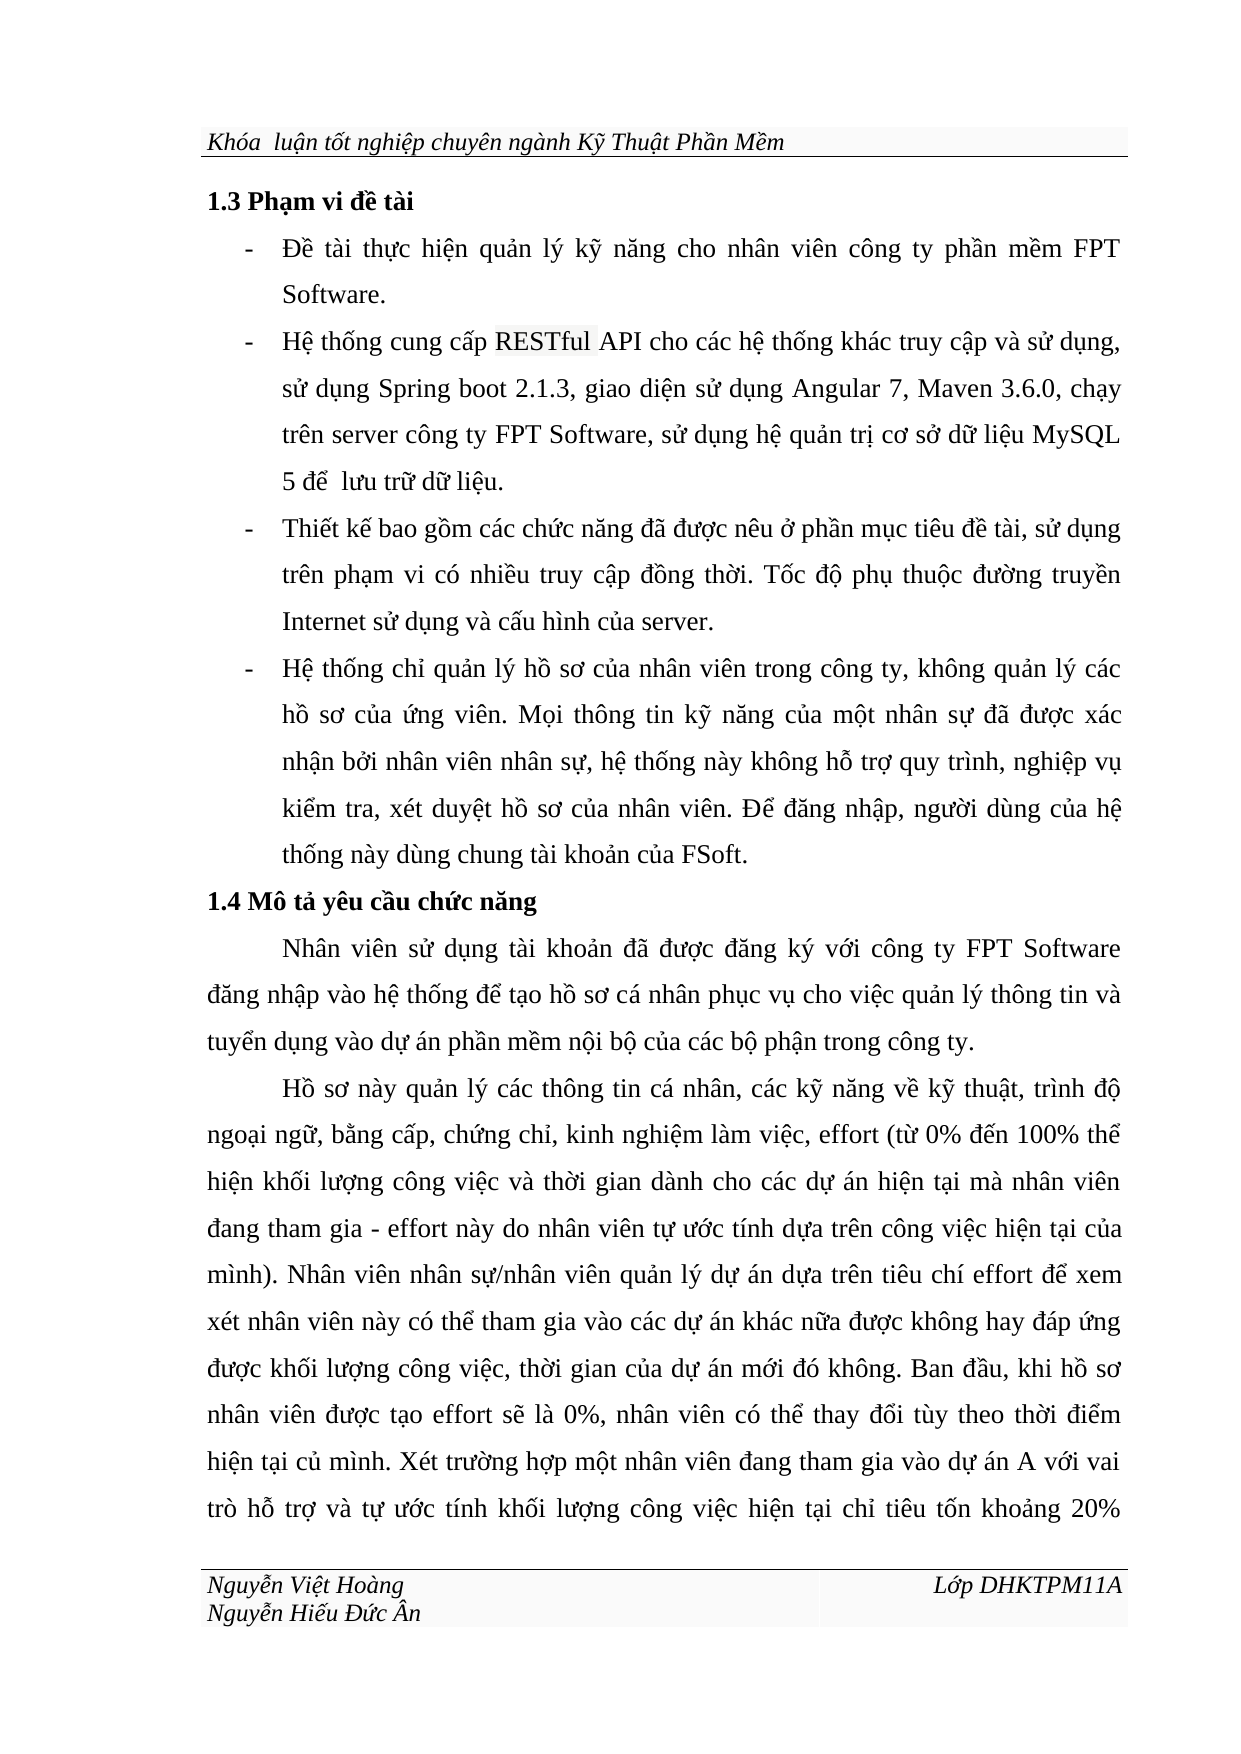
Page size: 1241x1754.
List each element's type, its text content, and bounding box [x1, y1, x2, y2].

subtitle Phạm vi đề tài [207, 185, 1122, 216]
list Đề tài thực hiện quản lý kỹ năng cho nhân viên công ty phần mềm FPT Software. [244, 232, 1122, 310]
text Nhân viên sử dụng tài khoản đã được đăng ký với công ty FPT Software đăng nhập vào hệ thống để tạo hồ sơ cá nhân phục vụ cho việc quản lý thông tin và tuyển dụng vào dự án phần mềm nội bộ của các bộ phận trong công ty. [207, 932, 1122, 1056]
list Thiết kế bao gồm các chức năng đã được nêu ở phần mục tiêu đề tài, sử dụng trên phạm vi có nhiều truy cập đồng thời. Tốc độ phụ thuộc đường truyền Internet sử dụng và cấu hình của server. [244, 512, 1122, 636]
subtitle Mô tả yêu cầu chức năng [207, 885, 1122, 916]
list Hệ thống cung cấp RESTful API cho các hệ thống khác truy cập và sử dụng, sử dụng Spring boot 2.1.3, giao diện sử dụng Angular 7, Maven 3.6.0, chạy trên server công ty FPT Software, sử dụng hệ quản trị cơ sở dữ liệu MySQL 5 để lưu trữ dữ liệu. [244, 325, 1122, 496]
list Hệ thống chỉ quản lý hồ sơ của nhân viên trong công ty, không quản lý các hồ sơ của ứng viên. Mọi thông tin kỹ năng của một nhân sự đã được xác nhận bởi nhân viên nhân sự, hệ thống này không hỗ trợ quy trình, nghiệp vụ kiểm tra, xét duyệt hồ sơ của nhân viên. Để đăng nhập, người dùng của hệ thống này dùng chung tài khoản của FSoft. [244, 652, 1122, 870]
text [207, 1072, 1122, 1523]
